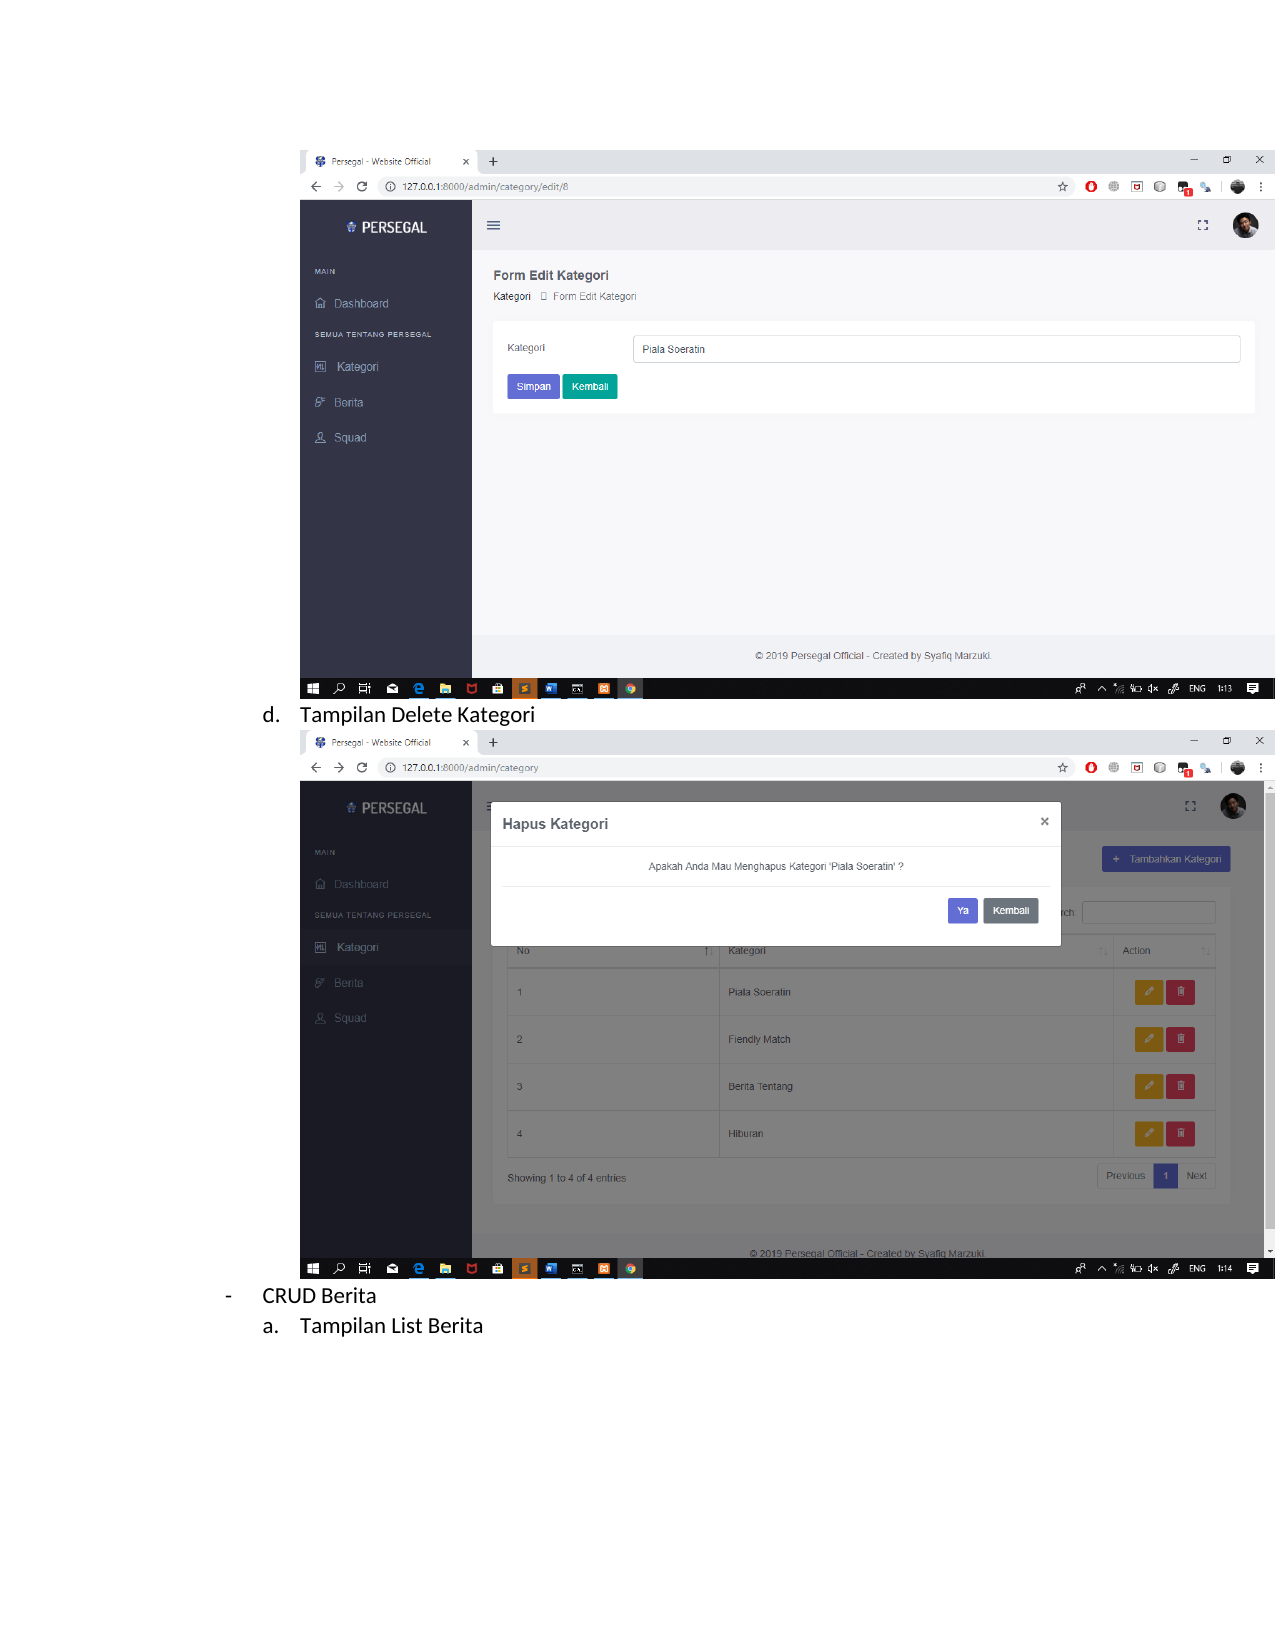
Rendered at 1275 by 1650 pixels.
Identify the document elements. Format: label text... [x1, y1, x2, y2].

picture [300, 150, 1275, 699]
list CRUD Berita [225, 1281, 1125, 1309]
list Tampilan Delete Kategori [262, 700, 1125, 728]
list Tampilan List Berita [262, 1311, 1125, 1339]
picture [300, 730, 1275, 1279]
